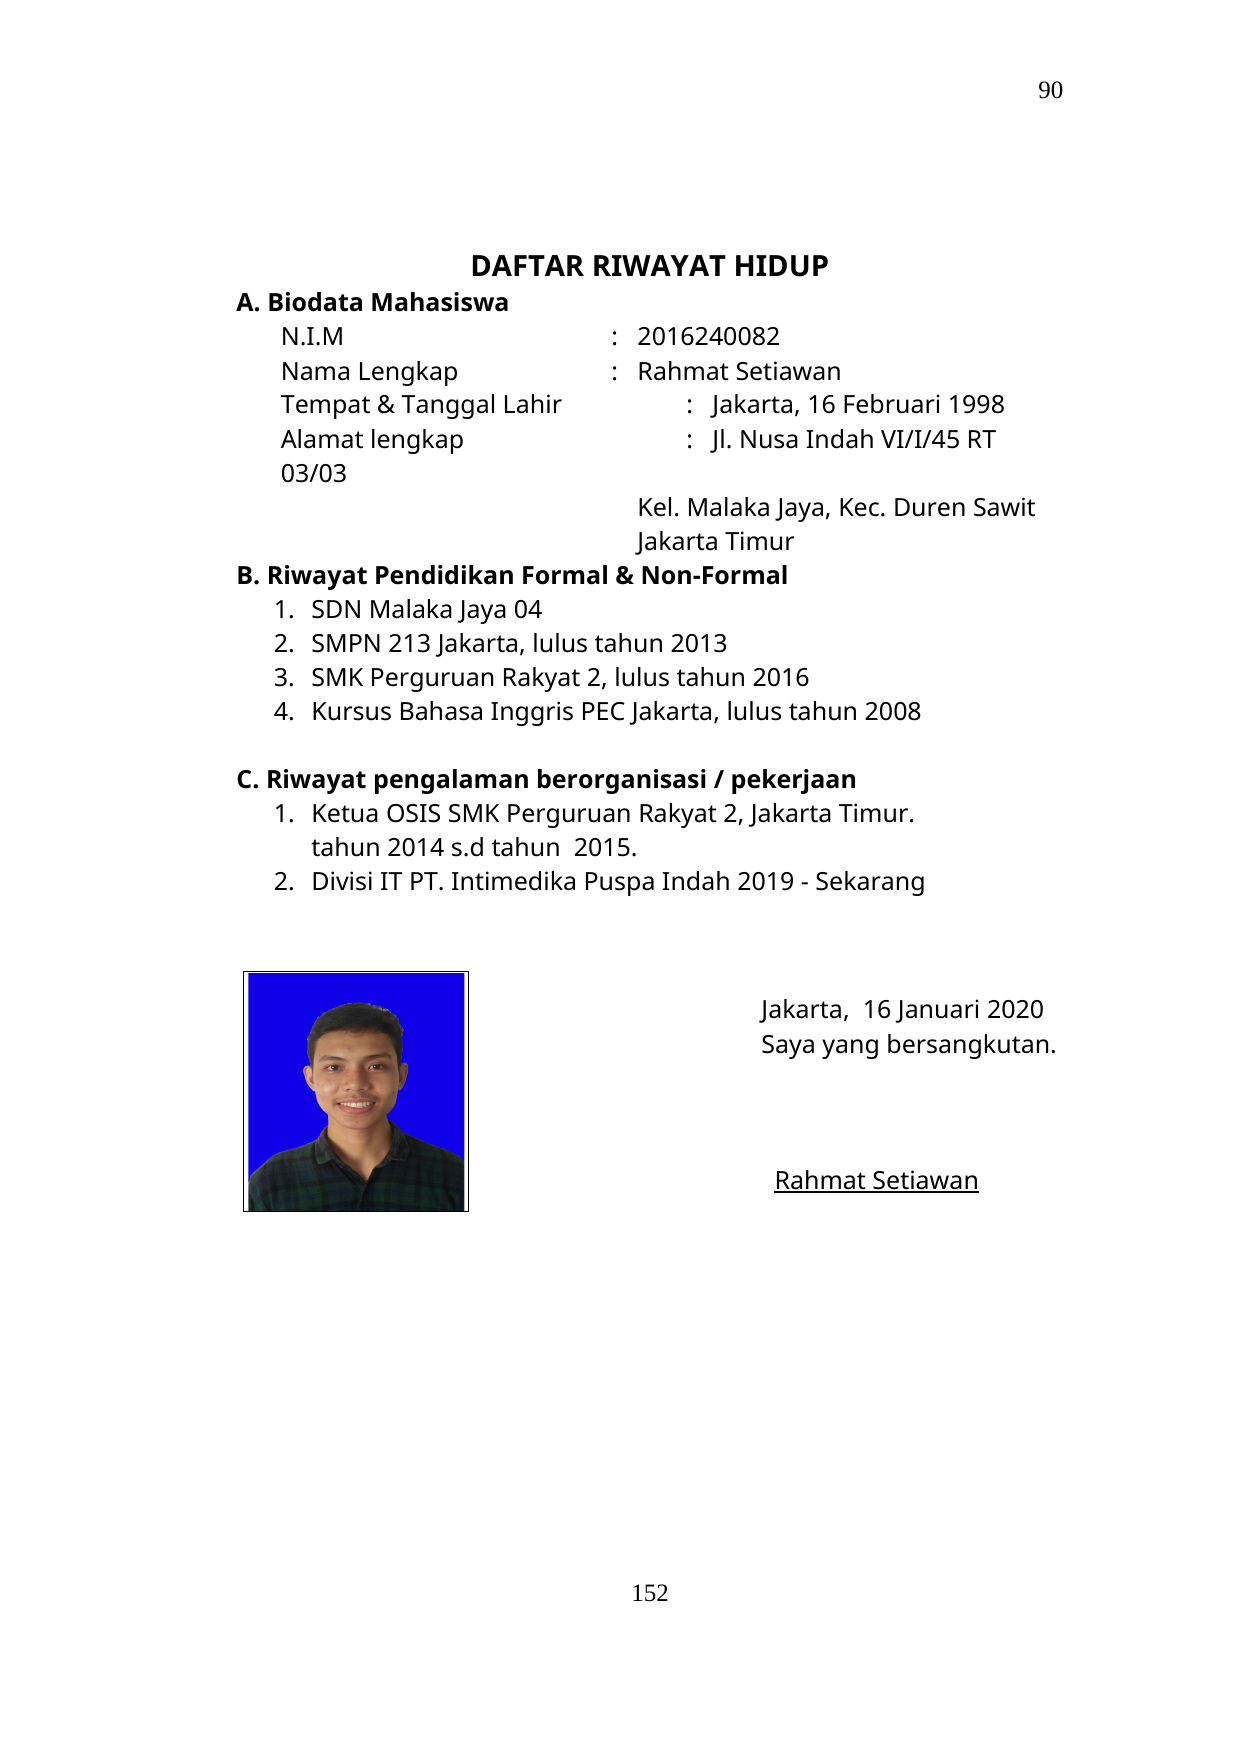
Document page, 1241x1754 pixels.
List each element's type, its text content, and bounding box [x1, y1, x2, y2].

text N.I.M : 2016240082 [281, 319, 1063, 353]
text Kel. Malaka Jaya, Kec. Duren Sawit [281, 489, 1063, 523]
list Divisi IT PT. Intimedika Puspa Indah 2019 - Sekarang [274, 864, 1063, 898]
text Rahmat Setiawan [469, 1162, 1063, 1197]
text DAFTAR RIWAYAT HIDUP [236, 245, 1063, 285]
text C. Riwayat pengalaman berorganisasi / pekerjaan [236, 762, 1063, 796]
text Tempat & Tanggal Lahir : Jakarta, 16 Februari 1998 [281, 387, 1063, 421]
list Kursus Bahasa Inggris PEC Jakarta, lulus tahun 2008 [274, 694, 1063, 728]
list SDN Malaka Jaya 04 [274, 592, 1063, 626]
text Nama Lengkap : Rahmat Setiawan [281, 353, 1063, 387]
list SMPN 213 Jakarta, lulus tahun 2013 [274, 626, 1063, 660]
text Saya yang bersangkutan. [469, 1026, 1063, 1060]
list Ketua OSIS SMK Perguruan Rakyat 2, Jakarta Timur. [274, 796, 1063, 830]
text Jakarta Timur [281, 523, 1063, 557]
text A. Biodata Mahasiswa [236, 285, 1063, 319]
text Alamat lengkap : Jl. Nusa Indah VI/I/45 RT 03/03 [281, 421, 1063, 489]
text B. Riwayat Pendidikan Formal & Non-Formal [236, 557, 1063, 592]
picture [248, 973, 465, 1211]
text Jakarta, 16 Januari 2020 [469, 992, 1063, 1026]
list SMK Perguruan Rakyat 2, lulus tahun 2016 [274, 660, 1063, 694]
text tahun 2014 s.d tahun 2015. [236, 830, 1063, 864]
